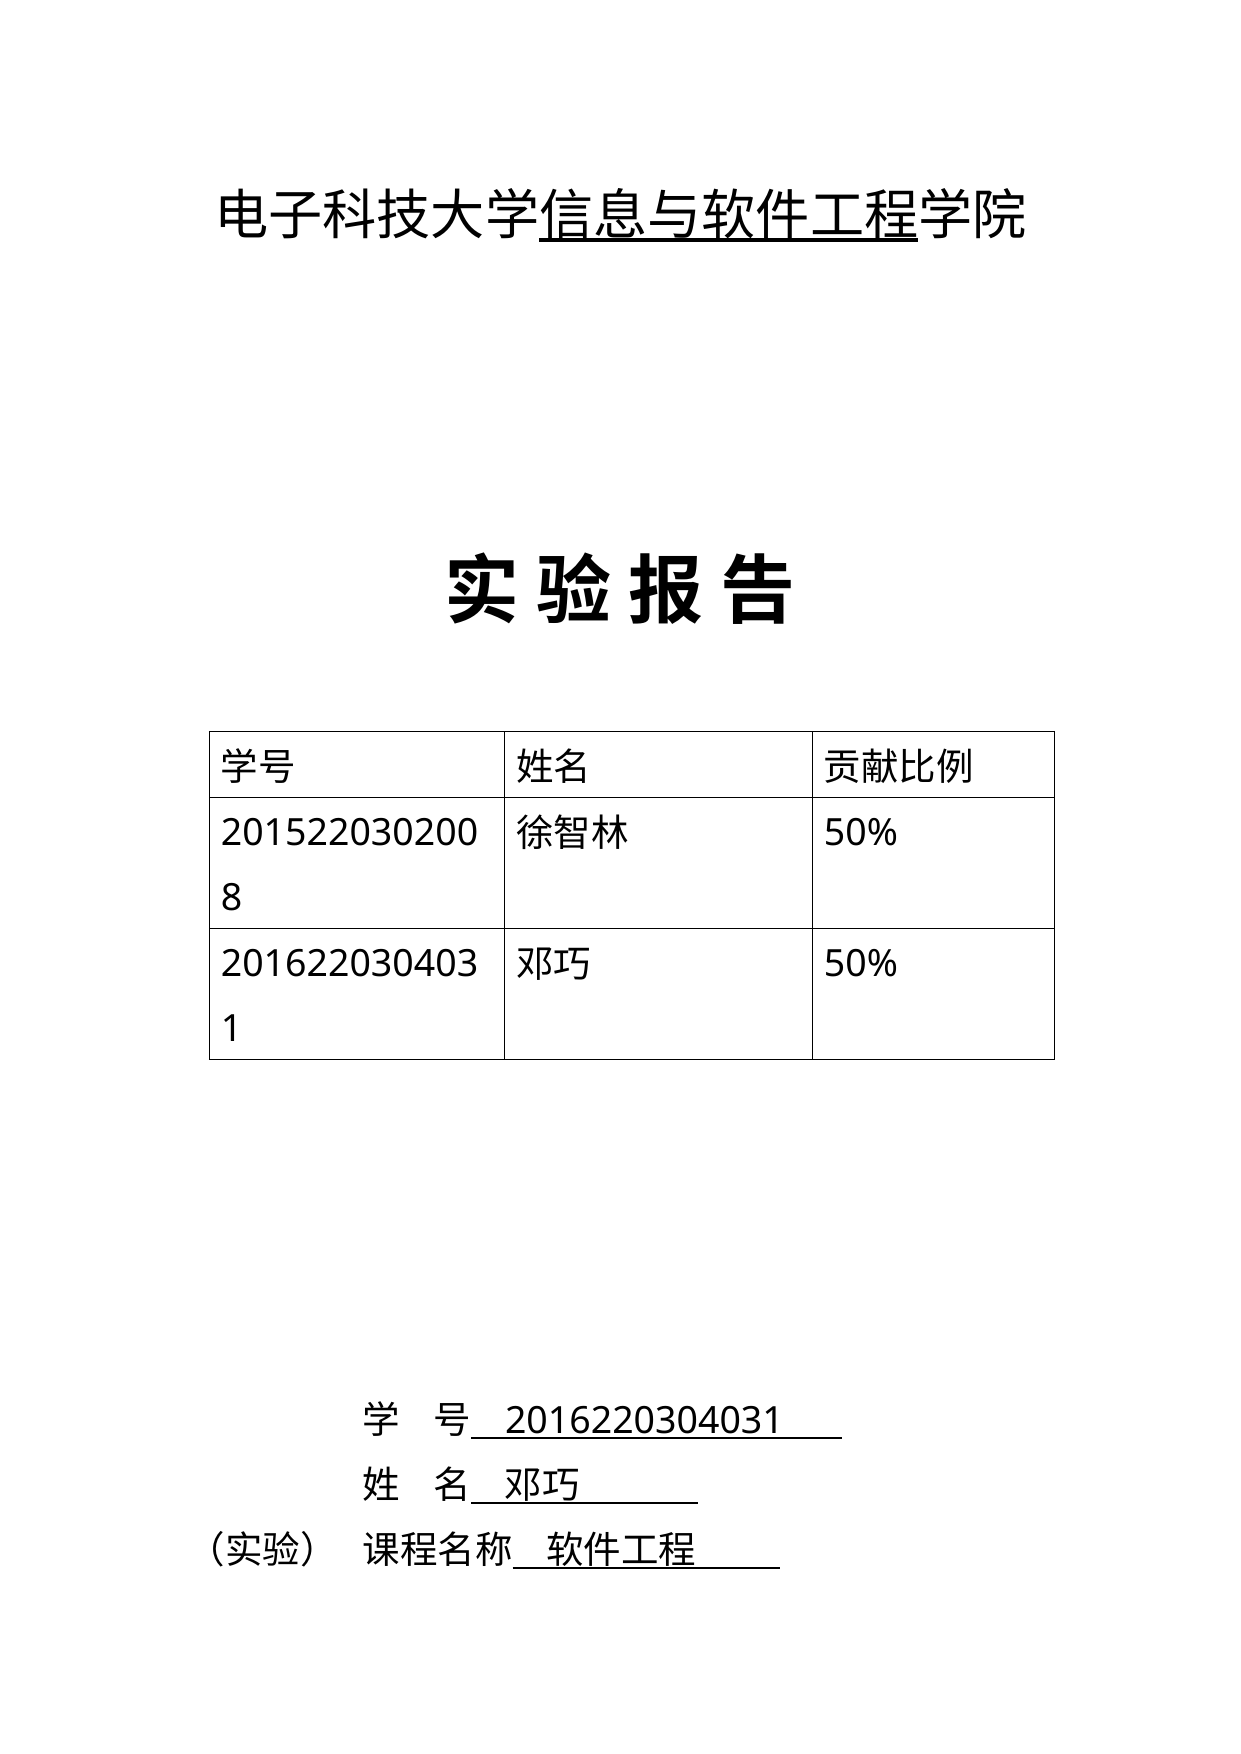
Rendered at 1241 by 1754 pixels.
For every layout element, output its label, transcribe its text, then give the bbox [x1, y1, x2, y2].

table_cell 邓巧 [505, 929, 812, 1059]
text 学 号 2016220304031 [319, 1385, 1053, 1450]
text 实 验 报 告 [187, 519, 1053, 649]
table_cell 徐智林 [505, 798, 812, 928]
table_header 贡献比例 [813, 732, 1054, 797]
table_cell 2015220302008 [210, 798, 504, 928]
table_cell 50% [813, 798, 1054, 928]
text 电子科技大学信息与软件工程学院 [187, 162, 1053, 259]
table_cell 2016220304031 [210, 929, 504, 1059]
table_header 姓名 [505, 732, 812, 797]
text （实验） 课程名称 软件工程 [187, 1515, 1053, 1580]
text 姓 名 邓巧 [362, 1450, 1053, 1515]
table_header 学号 [210, 732, 504, 797]
table_cell 50% [813, 929, 1054, 1059]
